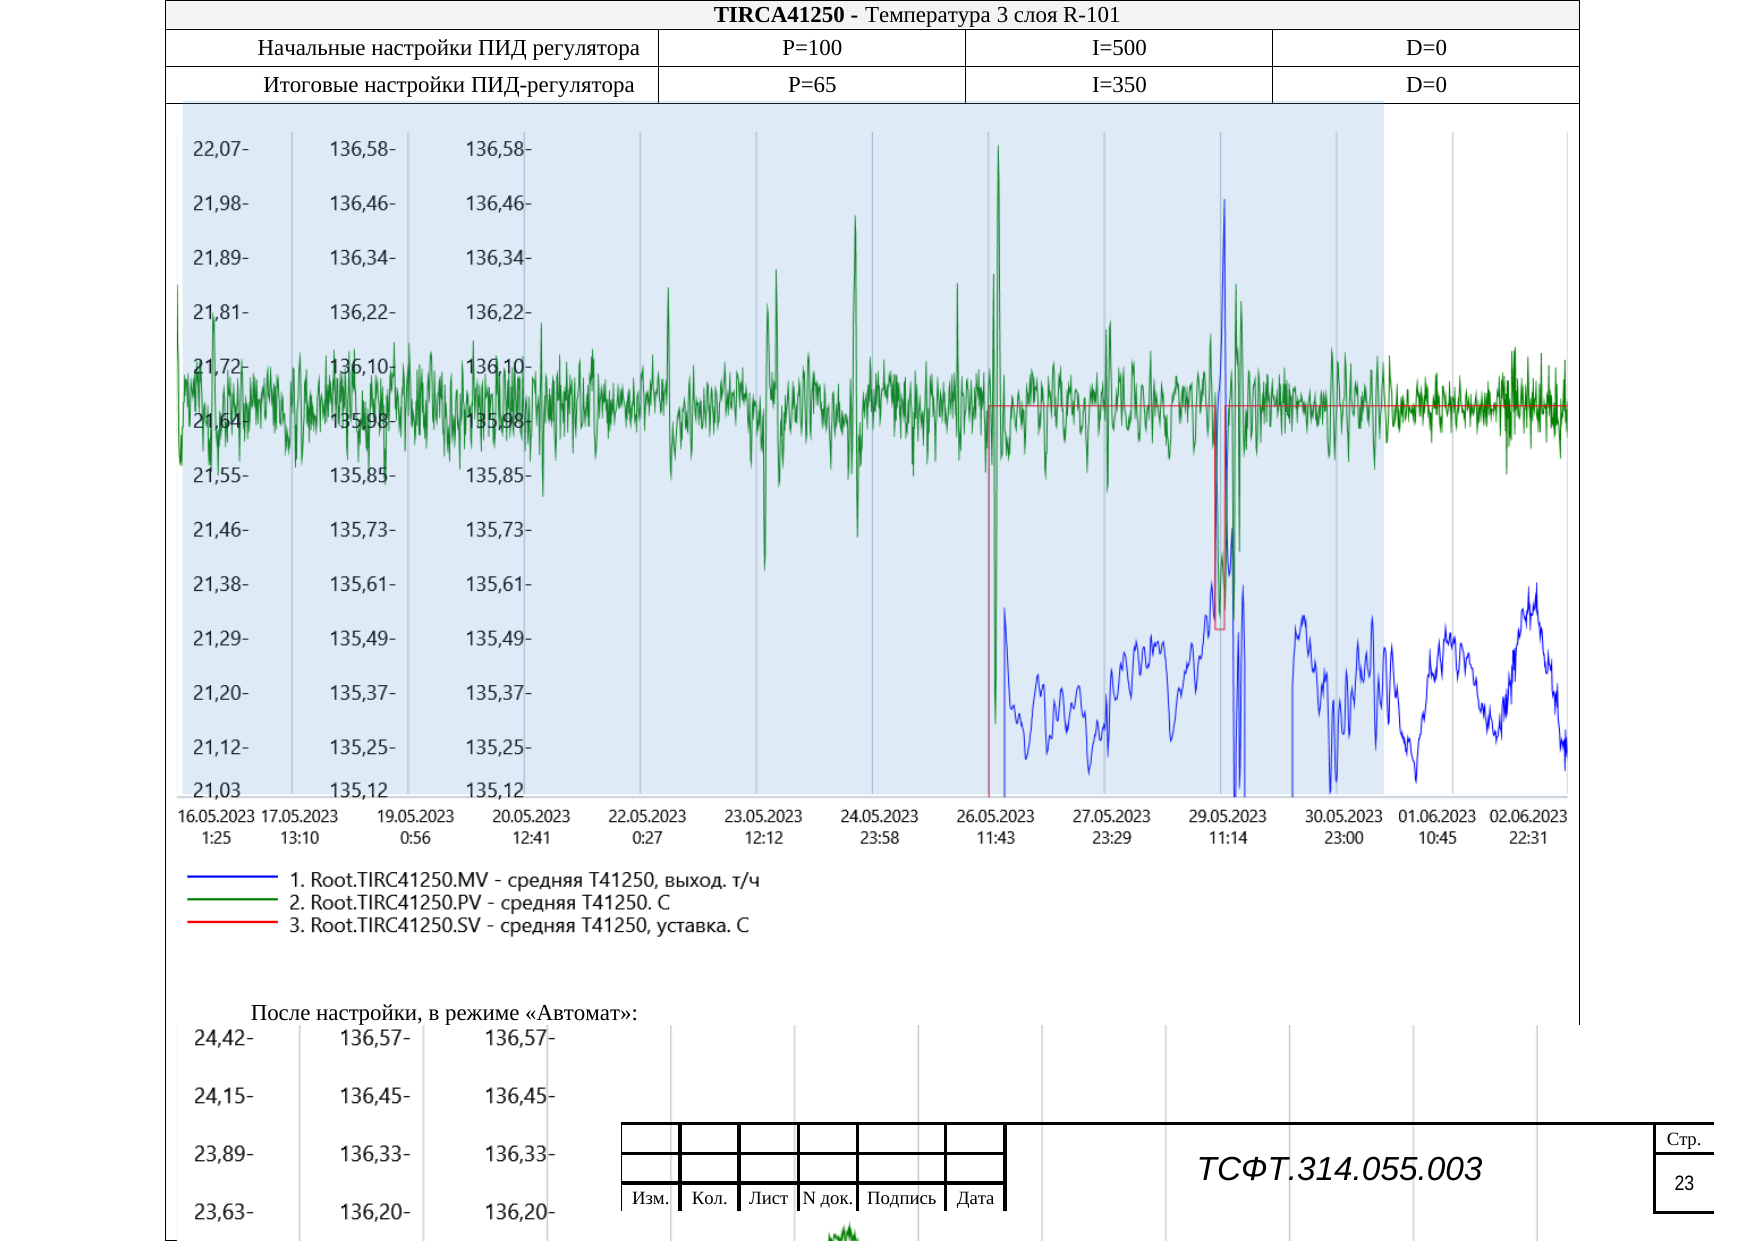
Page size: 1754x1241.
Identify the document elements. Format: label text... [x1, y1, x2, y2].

picture [800, 1155, 856, 1181]
table_cell I=500 [966, 30, 1272, 66]
picture [622, 1155, 678, 1181]
table_cell D=0 [1273, 30, 1579, 66]
table_header TIRCA41250 - Температура 3 слоя R-101 [166, 1, 1579, 28]
picture [622, 1125, 678, 1152]
picture [682, 1155, 737, 1181]
picture [682, 1125, 737, 1152]
table_cell P=65 [659, 67, 965, 100]
picture [741, 1125, 797, 1152]
picture [741, 1155, 797, 1181]
picture [176, 132, 1568, 942]
table_cell I=350 [966, 67, 1272, 100]
picture [947, 1155, 1003, 1181]
picture [800, 1125, 856, 1152]
table_cell P=100 [659, 30, 965, 66]
table_cell Начальные настройки ПИД регулятора [166, 30, 658, 66]
picture [859, 1125, 944, 1152]
table_cell После настройки, в режиме «Автомат»: [166, 104, 1579, 1240]
picture [859, 1155, 944, 1181]
table_cell D=0 [1273, 67, 1579, 103]
picture [947, 1125, 1003, 1152]
picture [176, 1025, 1580, 1241]
table_cell Итоговые настройки ПИД-регулятора [166, 67, 658, 103]
